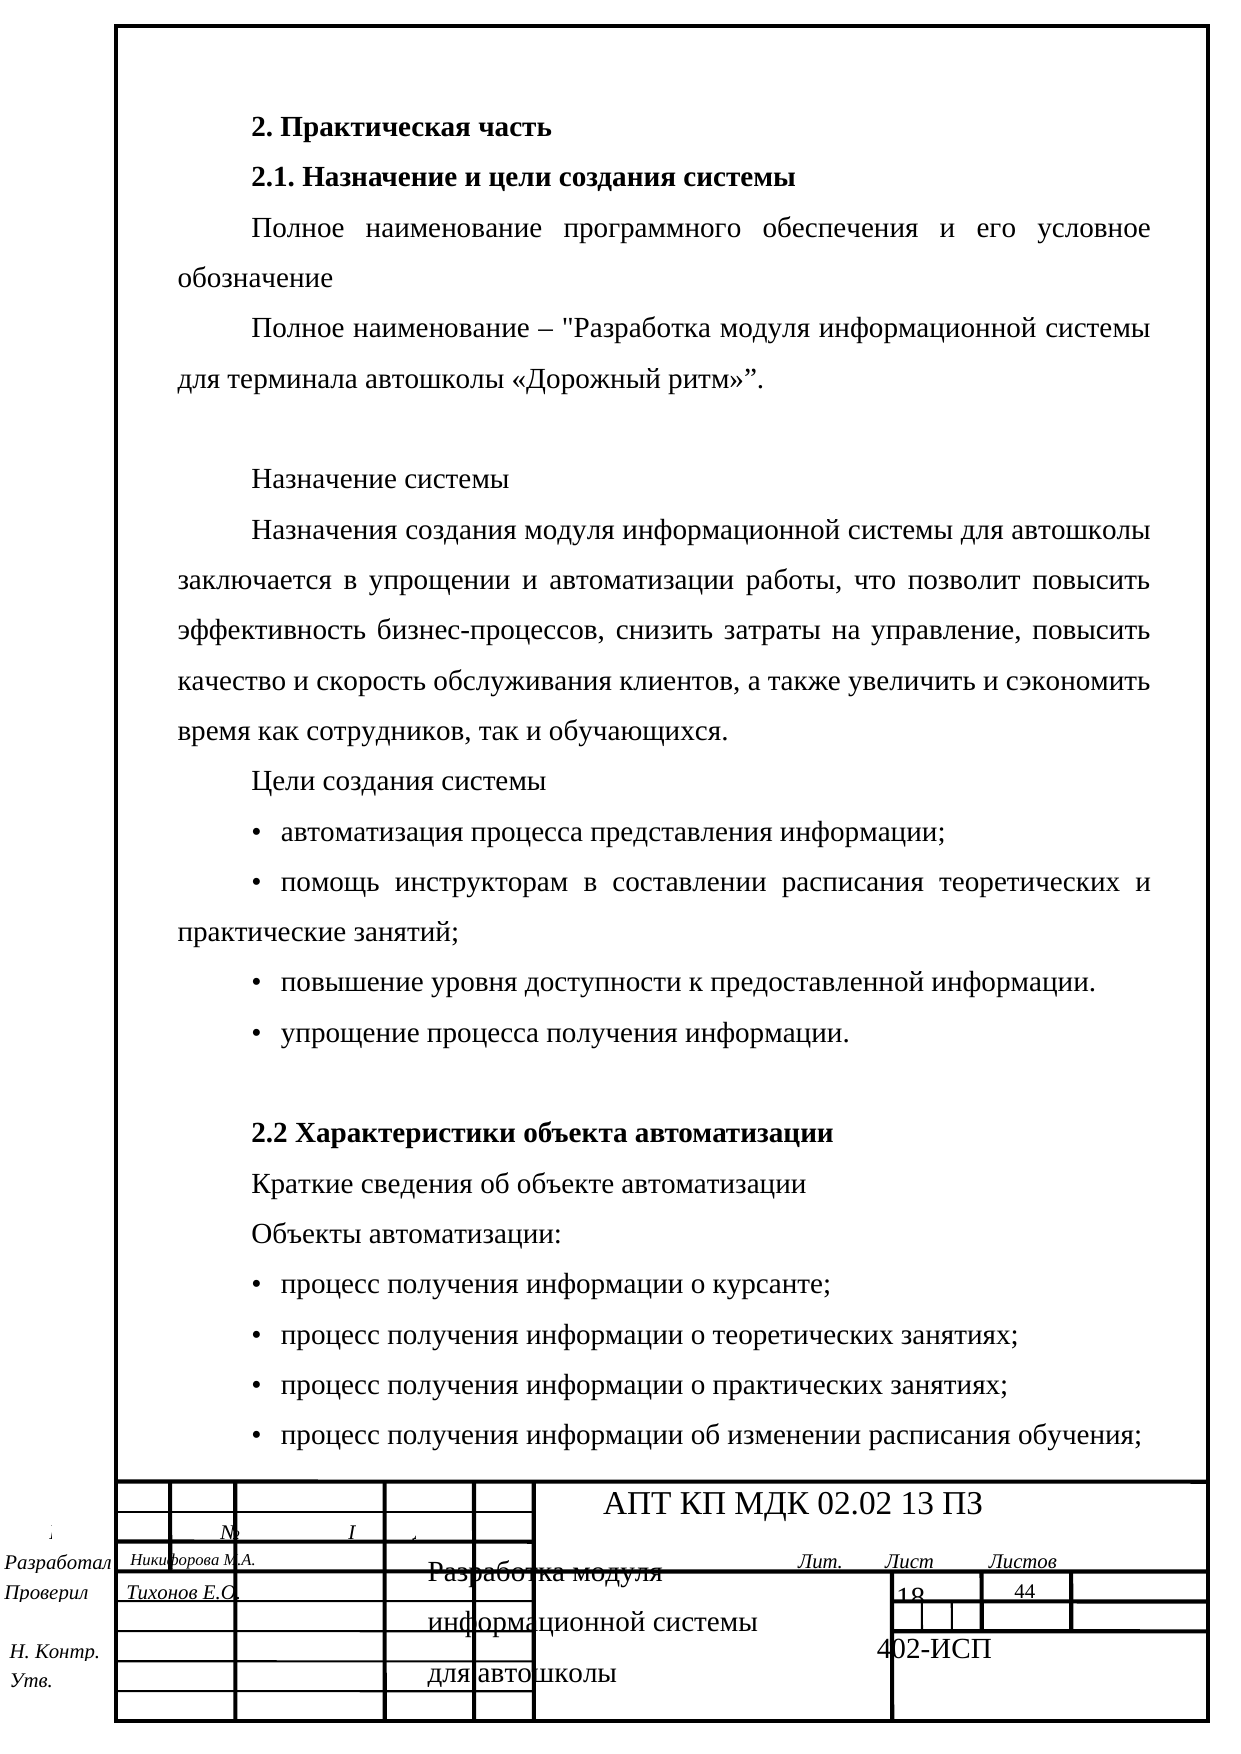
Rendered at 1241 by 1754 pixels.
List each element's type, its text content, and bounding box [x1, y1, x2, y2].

text Назначение системы [177, 461, 1152, 495]
text • процесс получения информации об изменении расписания обучения; [177, 1417, 1152, 1451]
text Полное наименование – "Разработка модуля информационной системы для терминала автошколы «Дорожный ритм»”. [177, 311, 1152, 394]
text Полное наименование программного обеспечения и его условное обозначение [177, 210, 1152, 294]
subtitle 2. Практическая часть [177, 109, 1152, 143]
text • помощь инструкторам в составлении расписания теоретических и практические занятий; [177, 864, 1152, 948]
text • упрощение процесса получения информации. [177, 1015, 1152, 1048]
subtitle 2.1. Назначение и цели создания системы [177, 159, 1152, 193]
text • процесс получения информации о курсанте; [177, 1266, 1152, 1300]
text Объекты автоматизации: [177, 1216, 1152, 1250]
text • повышение уровня доступности к предоставленной информации. [177, 964, 1152, 998]
text • процесс получения информации о практических занятиях; [177, 1367, 1152, 1401]
text Назначения создания модуля информационной системы для автошколы заключается в упрощении и автоматизации работы, что позволит повысить эффективность бизнес-процессов, снизить затраты на управление, повысить качество и скорость обслуживания клиентов, а также увеличить и сэкономить время как сотрудников, так и обучающихся. [177, 512, 1152, 747]
text • автоматизация процесса представления информации; [177, 814, 1152, 847]
text Цели создания системы [177, 763, 1152, 797]
subtitle 2.2 Характеристики объекта автоматизации [177, 1116, 1152, 1149]
text • процесс получения информации о теоретических занятиях; [177, 1317, 1152, 1350]
text Краткие сведения об объекте автоматизации [177, 1166, 1152, 1199]
